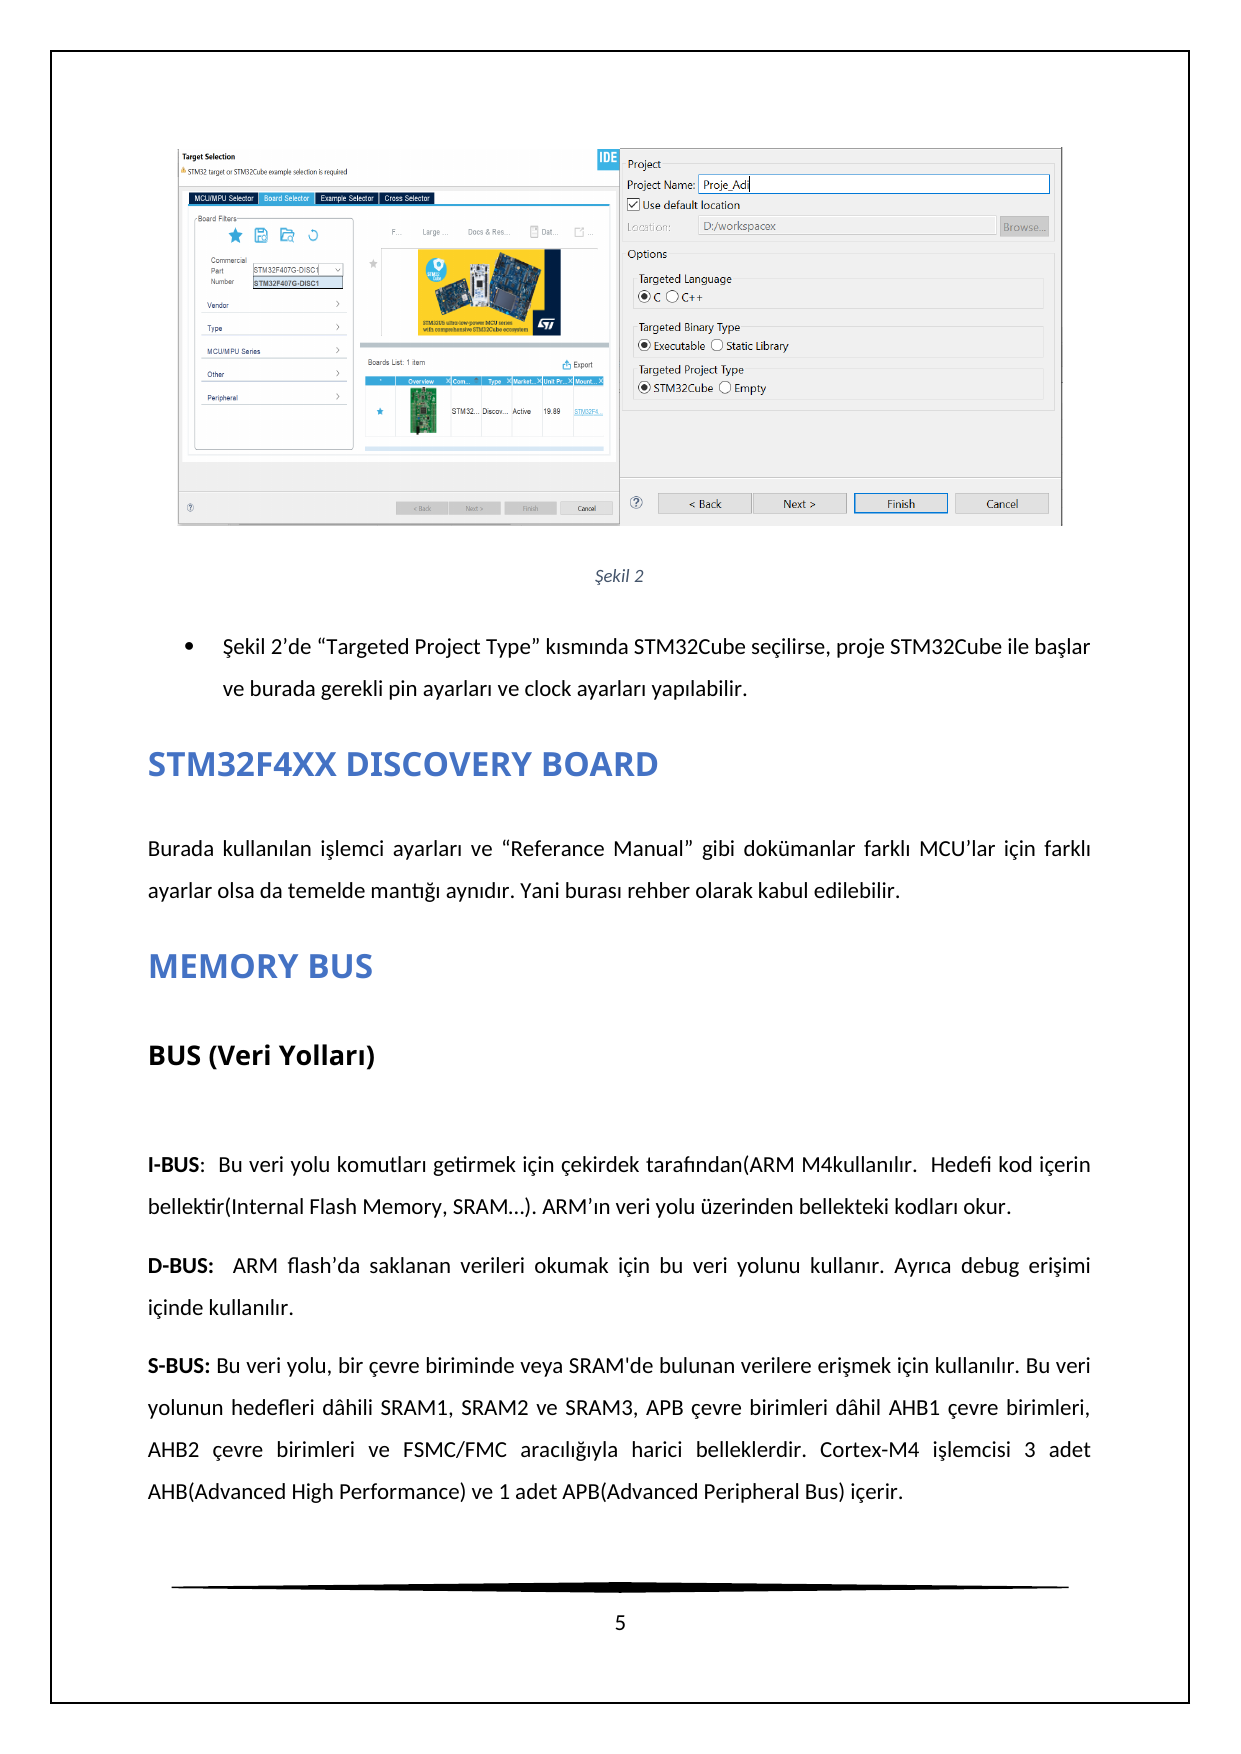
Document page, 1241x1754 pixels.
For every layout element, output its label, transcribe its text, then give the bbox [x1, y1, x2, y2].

subtitle MEMORY BUS [148, 943, 1093, 989]
list Şekil 2’de “Targeted Project Type” kısmında STM32Cube seçilirse, proje STM32Cube ile başlar ve burada gerekli pin ayarları ve clock ayarları yapılabilir. [185, 632, 1093, 702]
subtitle STM32F4XX DISCOVERY BOARD [148, 741, 1093, 787]
subtitle BUS (Veri Yolları) [148, 1036, 1093, 1073]
picture [177, 147, 1063, 526]
text Burada kullanılan işlemci ayarları ve “Referance Manual” gibi dokümanlar farklı MCU’lar için farklı ayarlar olsa da temelde mantığı aynıdır. Yani burası rehber olarak kabul edilebilir. [148, 834, 1093, 904]
text I-BUS: Bu veri yolu komutları getirmek için çekirdek tarafından(ARM M4kullanılır. Hedefi kod içerin bellektir(Internal Flash Memory, SRAM…). ARM’ın veri yolu üzerinden bellekteki kodları okur. [148, 1150, 1093, 1220]
text S-BUS: Bu veri yolu, bir çevre biriminde veya SRAM'de bulunan verilere erişmek için kullanılır. Bu veri yolunun hedefleri dâhili SRAM1, SRAM2 ve SRAM3, APB çevre birimleri dâhil AHB1 çevre birimleri, AHB2 çevre birimleri ve FSMC/FMC aracılığıyla harici belleklerdir. Cortex-M4 işlemcisi 3 adet AHB(Advanced High Performance) ve 1 adet APB(Advanced Peripheral Bus) içerir. [148, 1352, 1093, 1506]
text D-BUS: ARM flash’da saklanan verileri okumak için bu veri yolunu kullanır. Ayrıca debug erişimi içinde kullanılır. [148, 1251, 1093, 1321]
